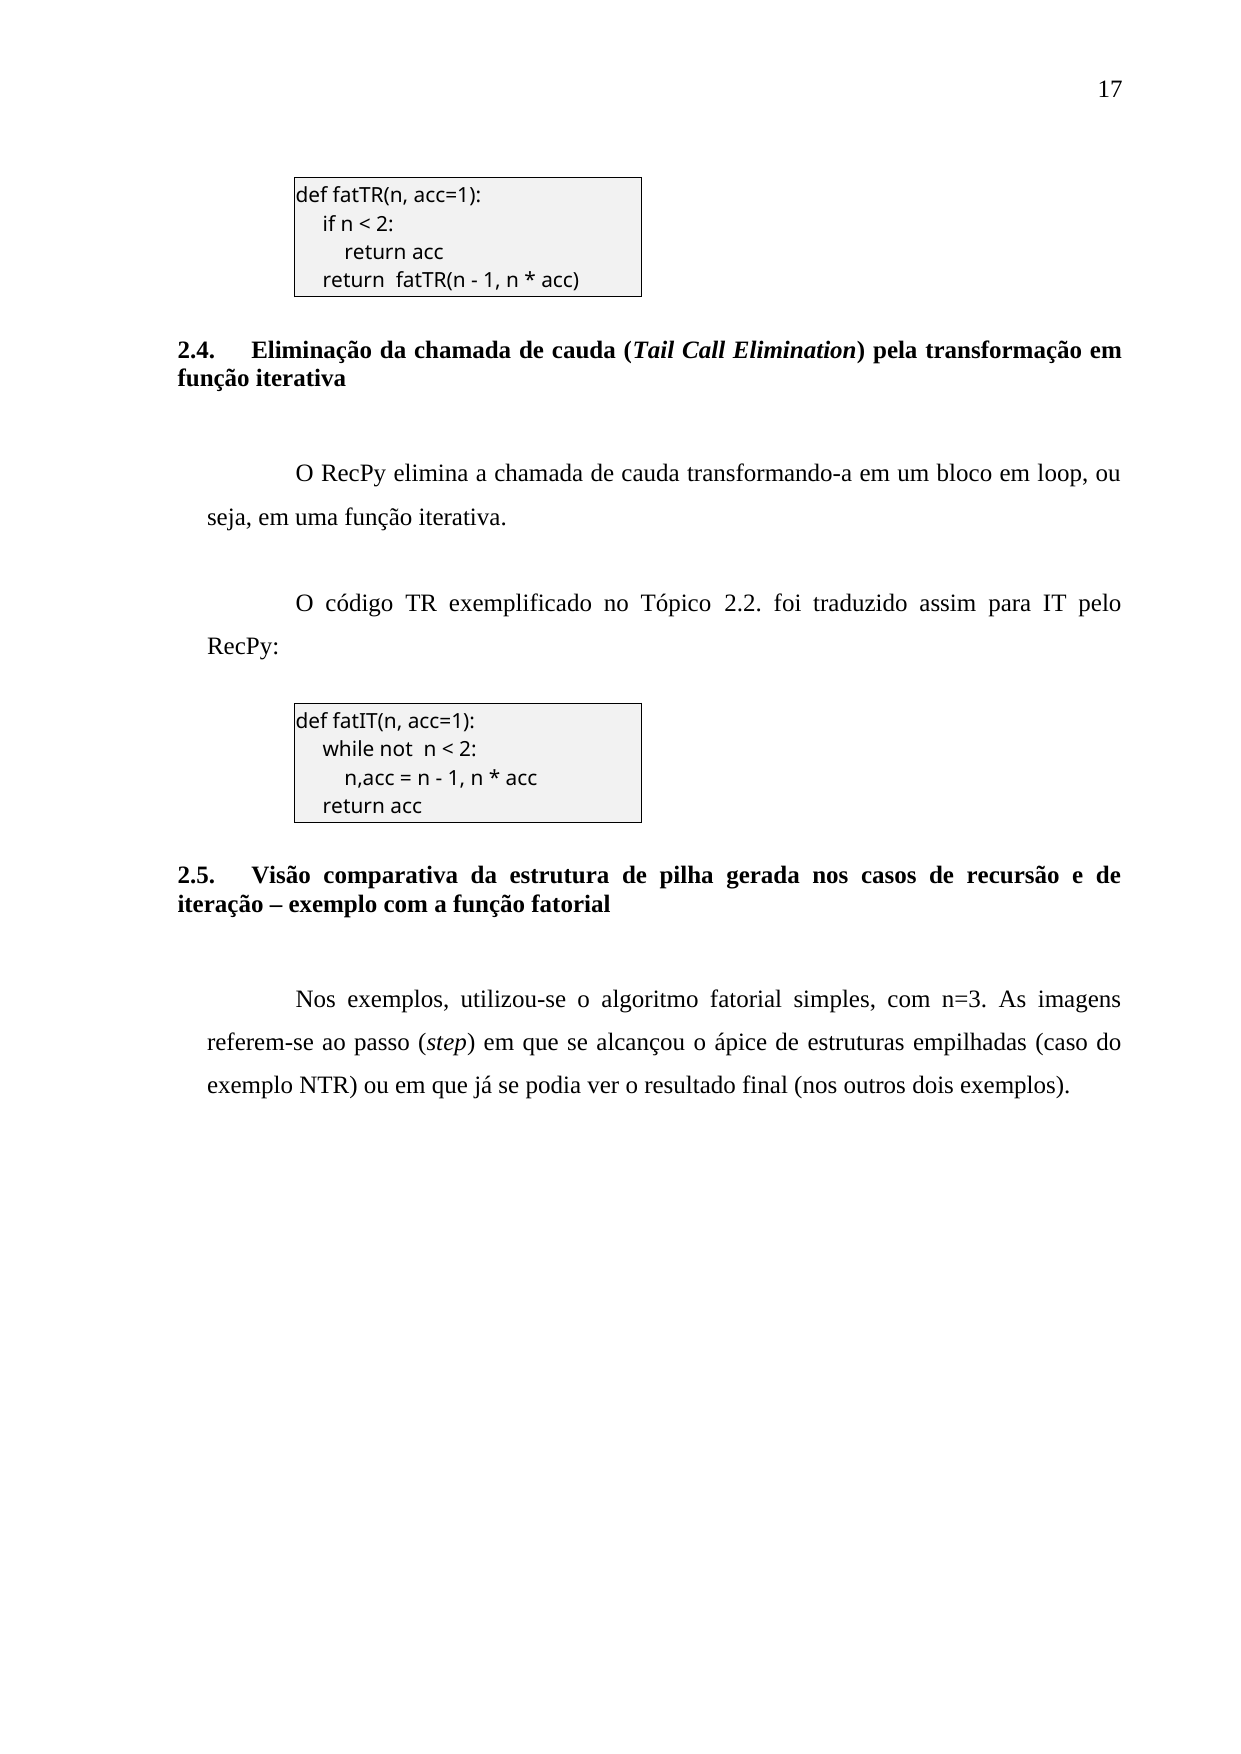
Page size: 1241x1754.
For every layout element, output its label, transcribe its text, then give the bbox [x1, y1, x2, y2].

text return acc [295, 788, 641, 822]
text def fatIT(n, acc=1): [295, 704, 641, 731]
text return fatTR(n - 1, n * acc) [295, 262, 641, 296]
text Visão comparativa da estrutura de pilha gerada nos casos de recursão e de iteração – exemplo com a função fatorial [177, 860, 1122, 918]
text O RecPy elimina a chamada de cauda transformando-a em um bloco em loop, ou seja, em uma função iterativa. [207, 458, 1122, 530]
text return acc [295, 234, 641, 262]
text def fatTR(n, acc=1): [295, 178, 641, 206]
text if n < 2: [295, 206, 641, 234]
text Nos exemplos, utilizou-se o algoritmo fatorial simples, com n=3. As imagens referem-se ao passo (step) em que se alcançou o ápice de estruturas empilhadas (caso do exemplo NTR) ou em que já se podia ver o resultado final (nos outros dois exemplos). [207, 984, 1122, 1099]
text Eliminação da chamada de cauda (Tail Call Elimination) pela transformação em função iterativa [177, 335, 1122, 392]
text n,acc = n - 1, n * acc [295, 760, 641, 788]
text O código TR exemplificado no Tópico 2.2. foi traduzido assim para IT pelo RecPy: [207, 588, 1122, 660]
text while not n < 2: [295, 731, 641, 760]
